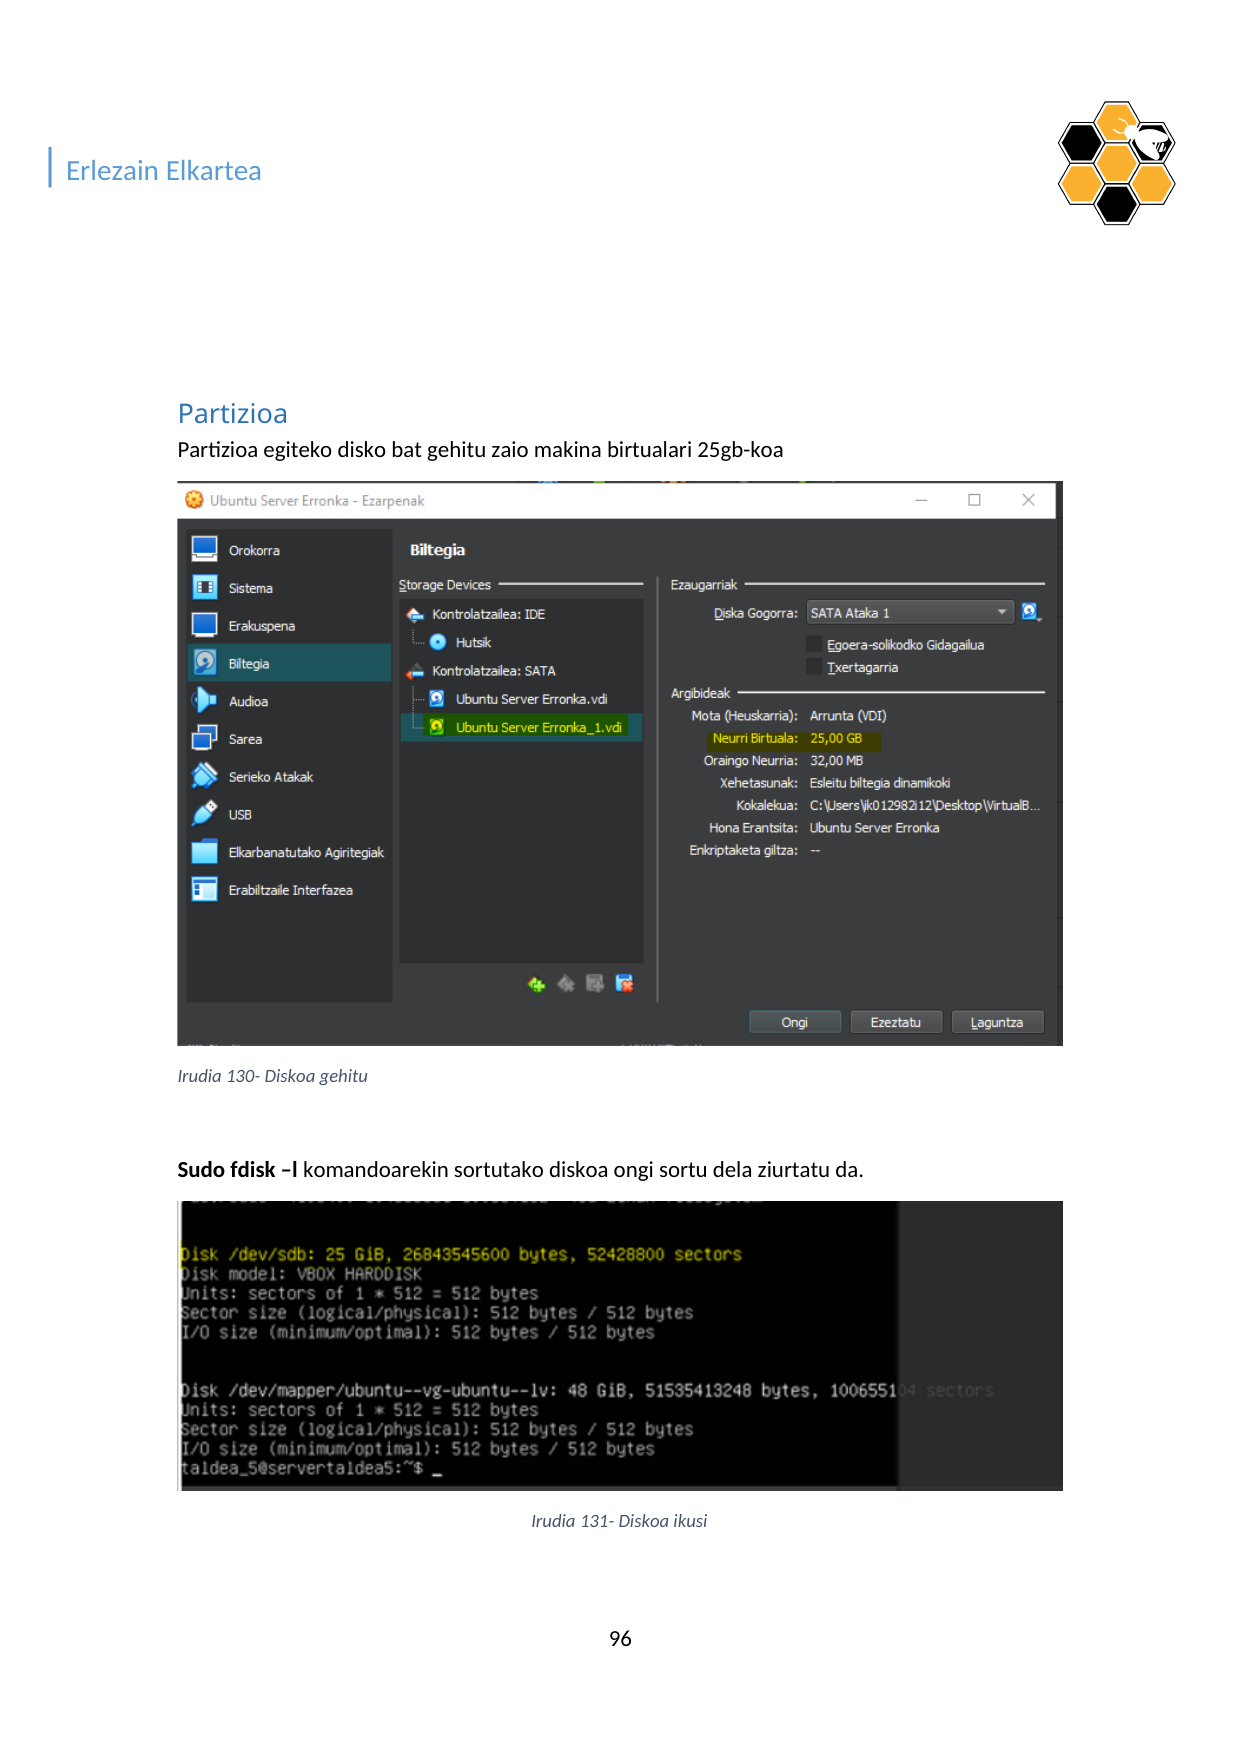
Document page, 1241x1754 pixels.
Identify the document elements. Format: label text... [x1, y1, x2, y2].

text Sudo fdisk –l komandoarekin sortutako diskoa ongi sortu dela ziurtatu da. [177, 1155, 1063, 1183]
text Partizioa egiteko disko bat gehitu zaio makina birtualari 25gb-koa [177, 435, 1063, 463]
text Irudia 130- Diskoa gehitu [177, 1064, 1063, 1087]
subtitle Partizioa [177, 395, 1063, 432]
picture [1045, 101, 1200, 227]
picture [177, 1201, 1063, 1491]
picture [177, 481, 1063, 1046]
text Irudia 131- Diskoa ikusi [177, 1509, 1063, 1532]
